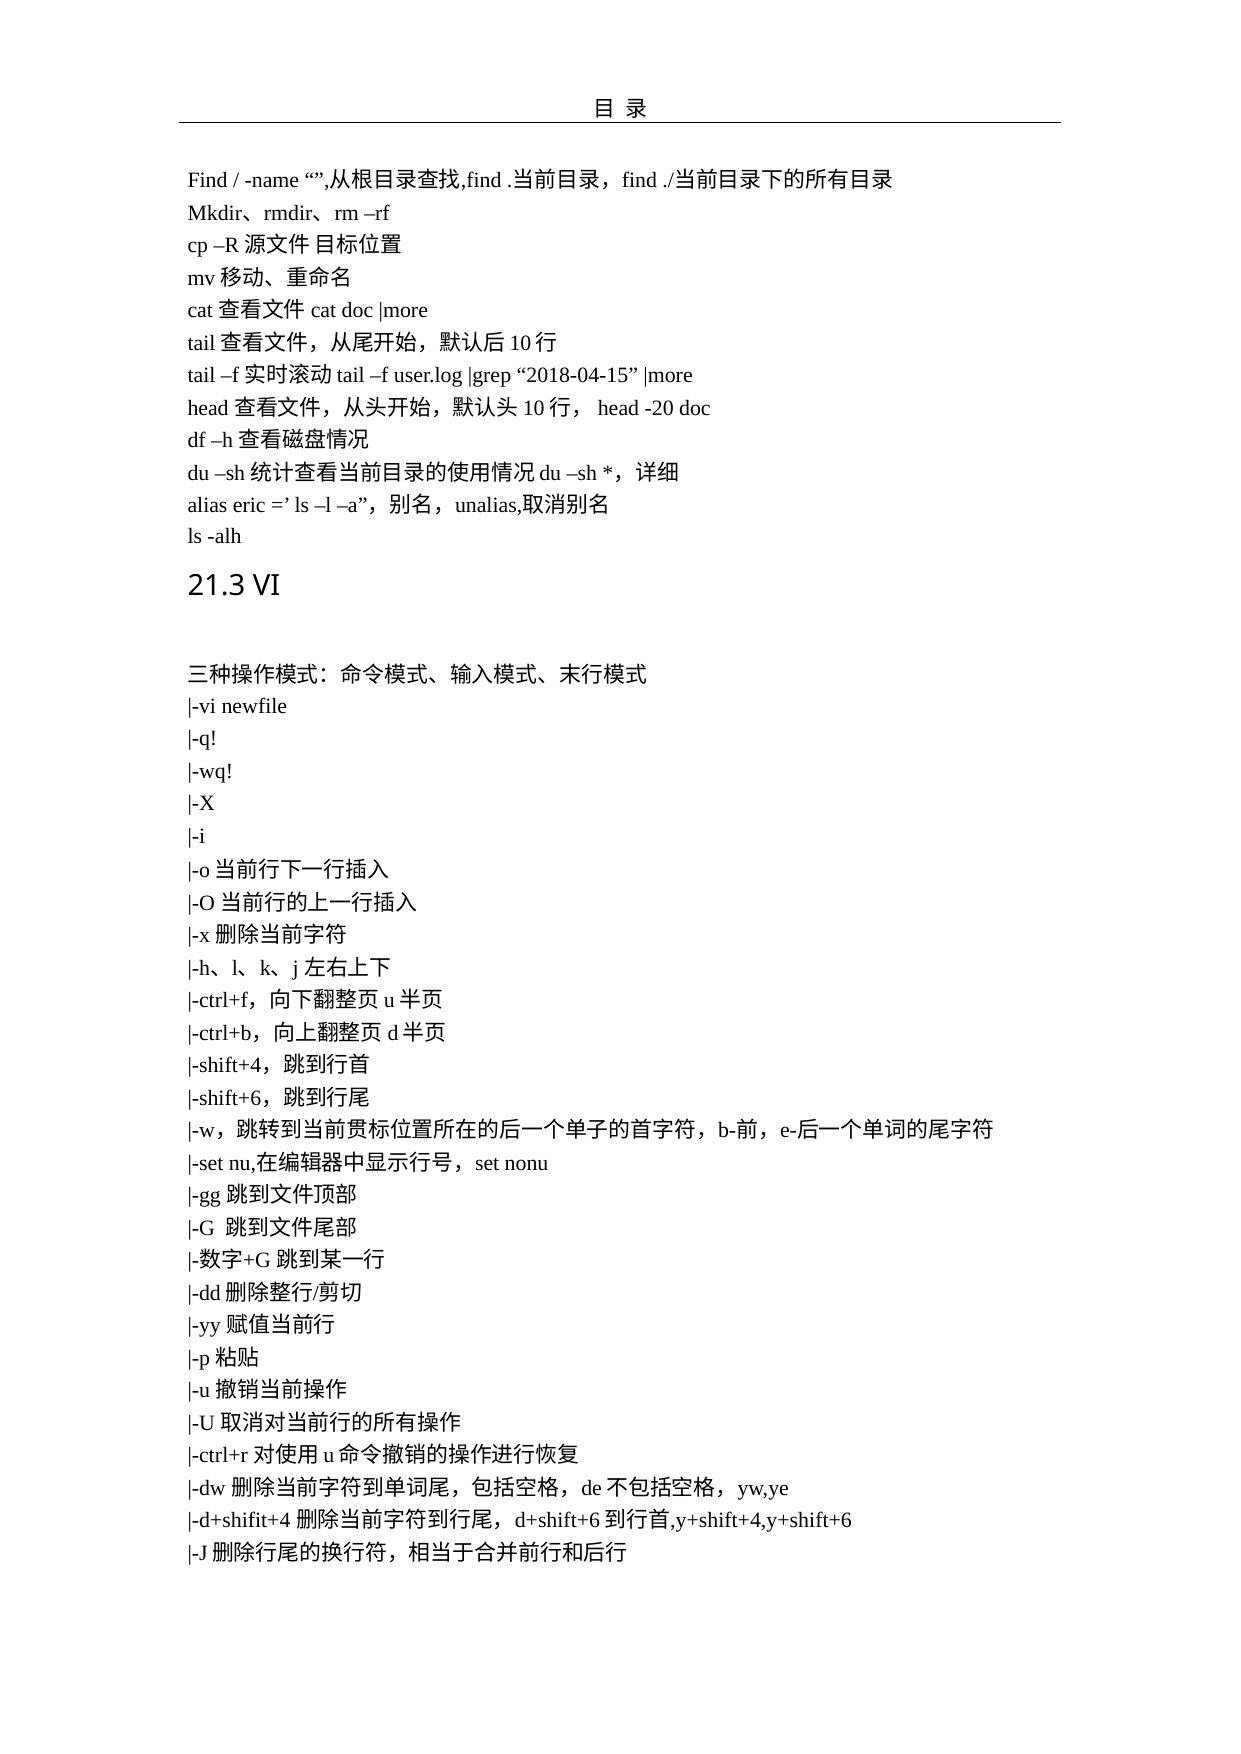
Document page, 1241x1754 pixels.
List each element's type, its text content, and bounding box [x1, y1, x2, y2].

text |-yy 赋值当前行 |-p 粘贴 [187, 1307, 1053, 1372]
text |-shift+6，跳到行尾 [187, 1079, 1053, 1112]
text cp –R 源文件 目标位置 [187, 227, 1053, 259]
text |-数字+G 跳到某一行 [187, 1242, 1053, 1274]
text mv 移动、重命名 [187, 259, 1053, 292]
text 三种操作模式：命令模式、输入模式、末行模式 [187, 657, 1053, 689]
text |-gg 跳到文件顶部 [187, 1177, 1053, 1209]
text |-wq! |-X [187, 754, 1053, 819]
text |-ctrl+r 对使用u命令撤销的操作进行恢复 [187, 1437, 1053, 1469]
text |-shift+4，跳到行首 [187, 1047, 1053, 1079]
text |-i [187, 819, 1053, 852]
text |-U 取消对当前行的所有操作 [187, 1404, 1053, 1437]
text |-J删除行尾的换行符，相当于合并前行和后行 [187, 1534, 1053, 1567]
text Mkdir、rmdir、rm –rf [187, 194, 1053, 227]
text |-vi newfile [187, 689, 1053, 722]
text |-w，跳转到当前贯标位置所在的后一个单子的首字符，b-前，e-后一个单词的尾字符 [187, 1112, 1053, 1144]
text |-d+shifit+4 删除当前字符到行尾，d+shift+6到行首,y+shift+4,y+shift+6 [187, 1502, 1053, 1534]
subtitle VI [187, 552, 1053, 617]
text cat 查看文件 cat doc |more [187, 292, 1053, 324]
text tail –f 实时滚动 tail –f user.log |grep “2018-04-15” |more [187, 357, 1053, 389]
text |-q! [187, 722, 1053, 754]
text |-ctrl+f，向下翻整页 u半页 [187, 982, 1053, 1014]
text df –h 查看磁盘情况 [187, 422, 1053, 454]
text |-ctrl+b，向上翻整页 d半页 [187, 1014, 1053, 1047]
text du –sh 统计查看当前目录的使用情况du –sh *，详细 [187, 454, 1053, 487]
text Find / -name “”,从根目录查找,find .当前目录，find ./当前目录下的所有目录 [187, 162, 1053, 194]
text alias eric =’ ls –l –a”，别名，unalias,取消别名 [187, 487, 1053, 519]
text ls -alh [187, 519, 1053, 552]
text |-dw 删除当前字符到单词尾，包括空格，de不包括空格，yw,ye [187, 1469, 1053, 1502]
text |-O 当前行的上一行插入 [187, 884, 1053, 917]
text tail 查看文件，从尾开始，默认后10行 [187, 324, 1053, 357]
text |-o当前行下一行插入 [187, 852, 1053, 884]
text head 查看文件，从头开始，默认头10行， head -20 doc [187, 389, 1053, 422]
text |-dd删除整行/剪切 [187, 1274, 1053, 1307]
text |-x 删除当前字符 [187, 917, 1053, 949]
text |-u 撤销当前操作 [187, 1372, 1053, 1404]
text |-h、l、k、j 左右上下 [187, 949, 1053, 982]
text |-set nu,在编辑器中显示行号，set nonu [187, 1144, 1053, 1177]
text |-G 跳到文件尾部 [187, 1209, 1053, 1242]
